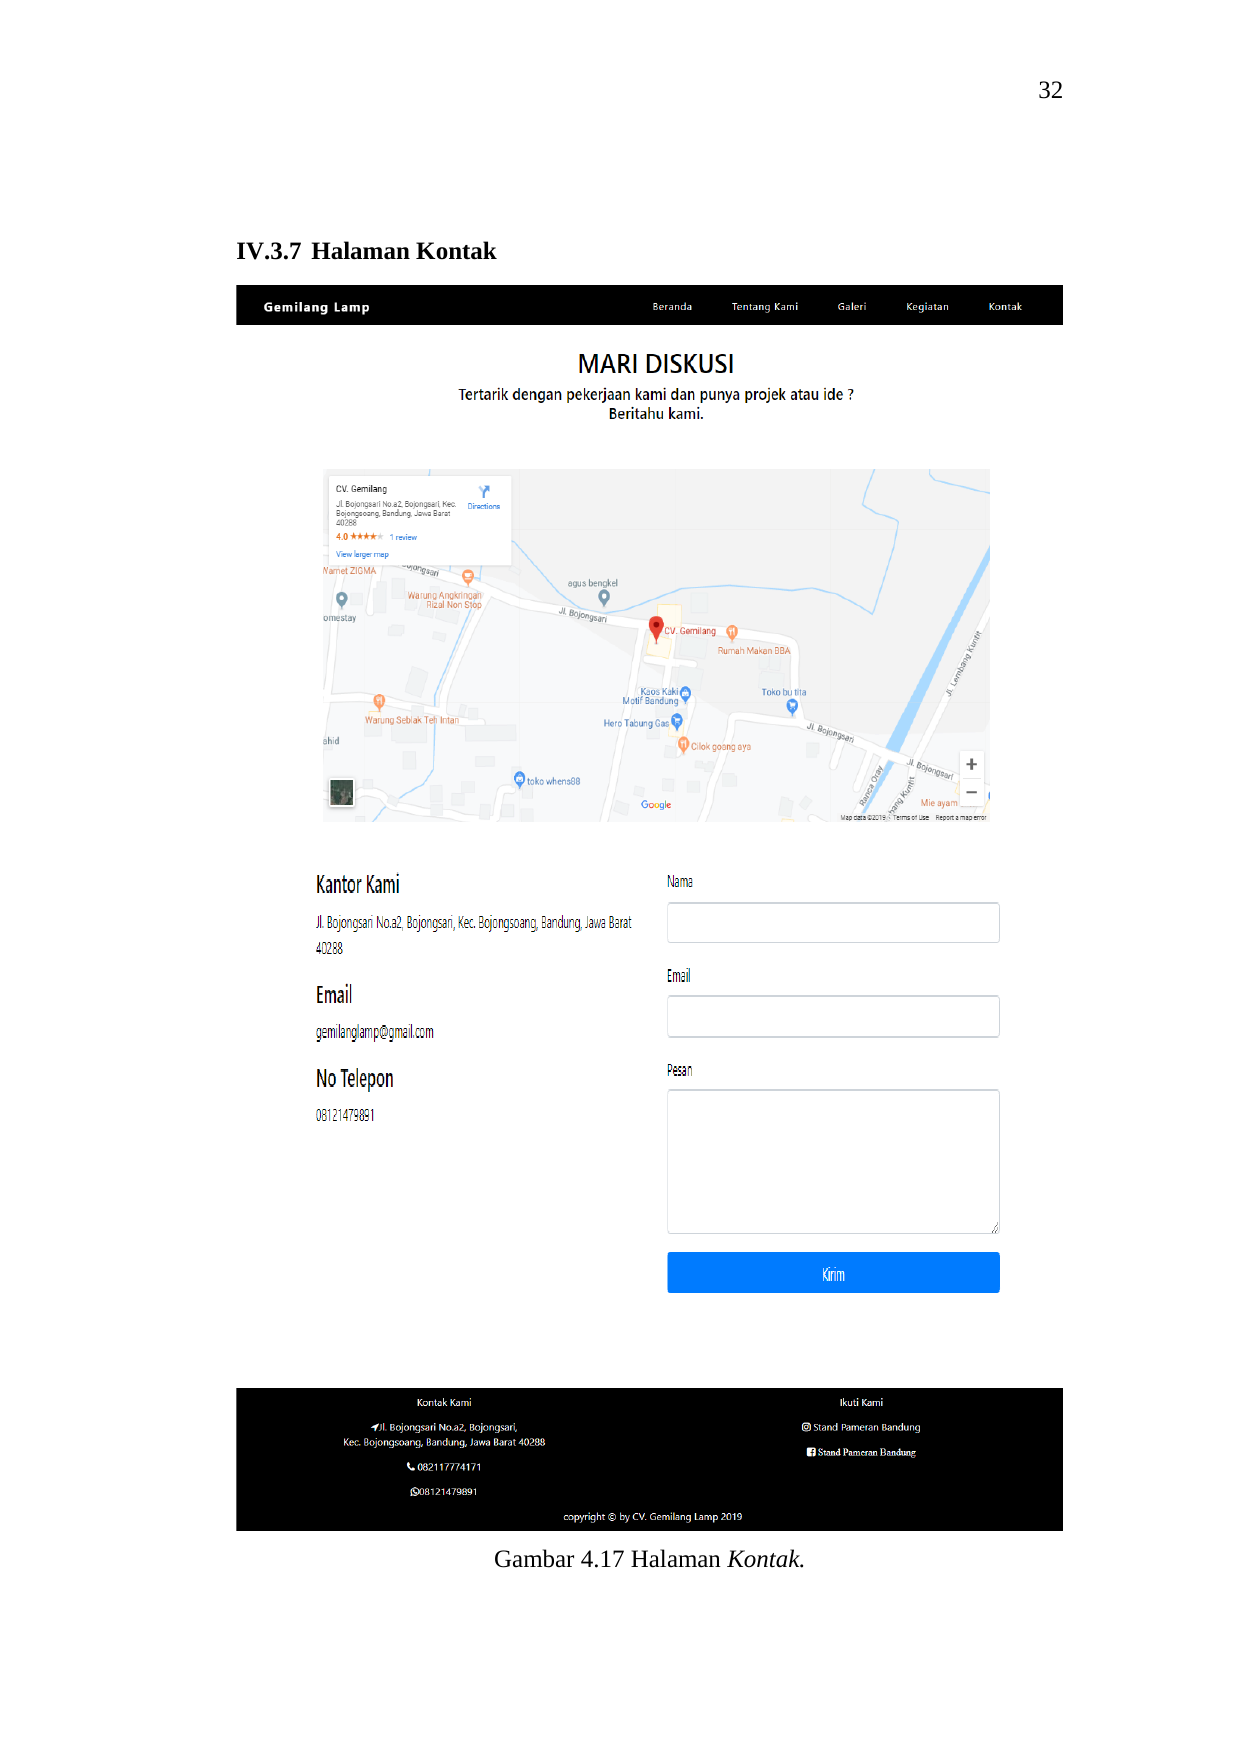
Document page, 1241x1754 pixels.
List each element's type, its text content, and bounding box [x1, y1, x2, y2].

subtitle Halaman Kontak [236, 236, 1063, 265]
text Gambar 4.17 Halaman Kontak. [236, 1544, 1063, 1573]
picture [236, 851, 1063, 1374]
picture [236, 1388, 1063, 1531]
picture [236, 285, 1063, 325]
picture [236, 338, 1063, 838]
